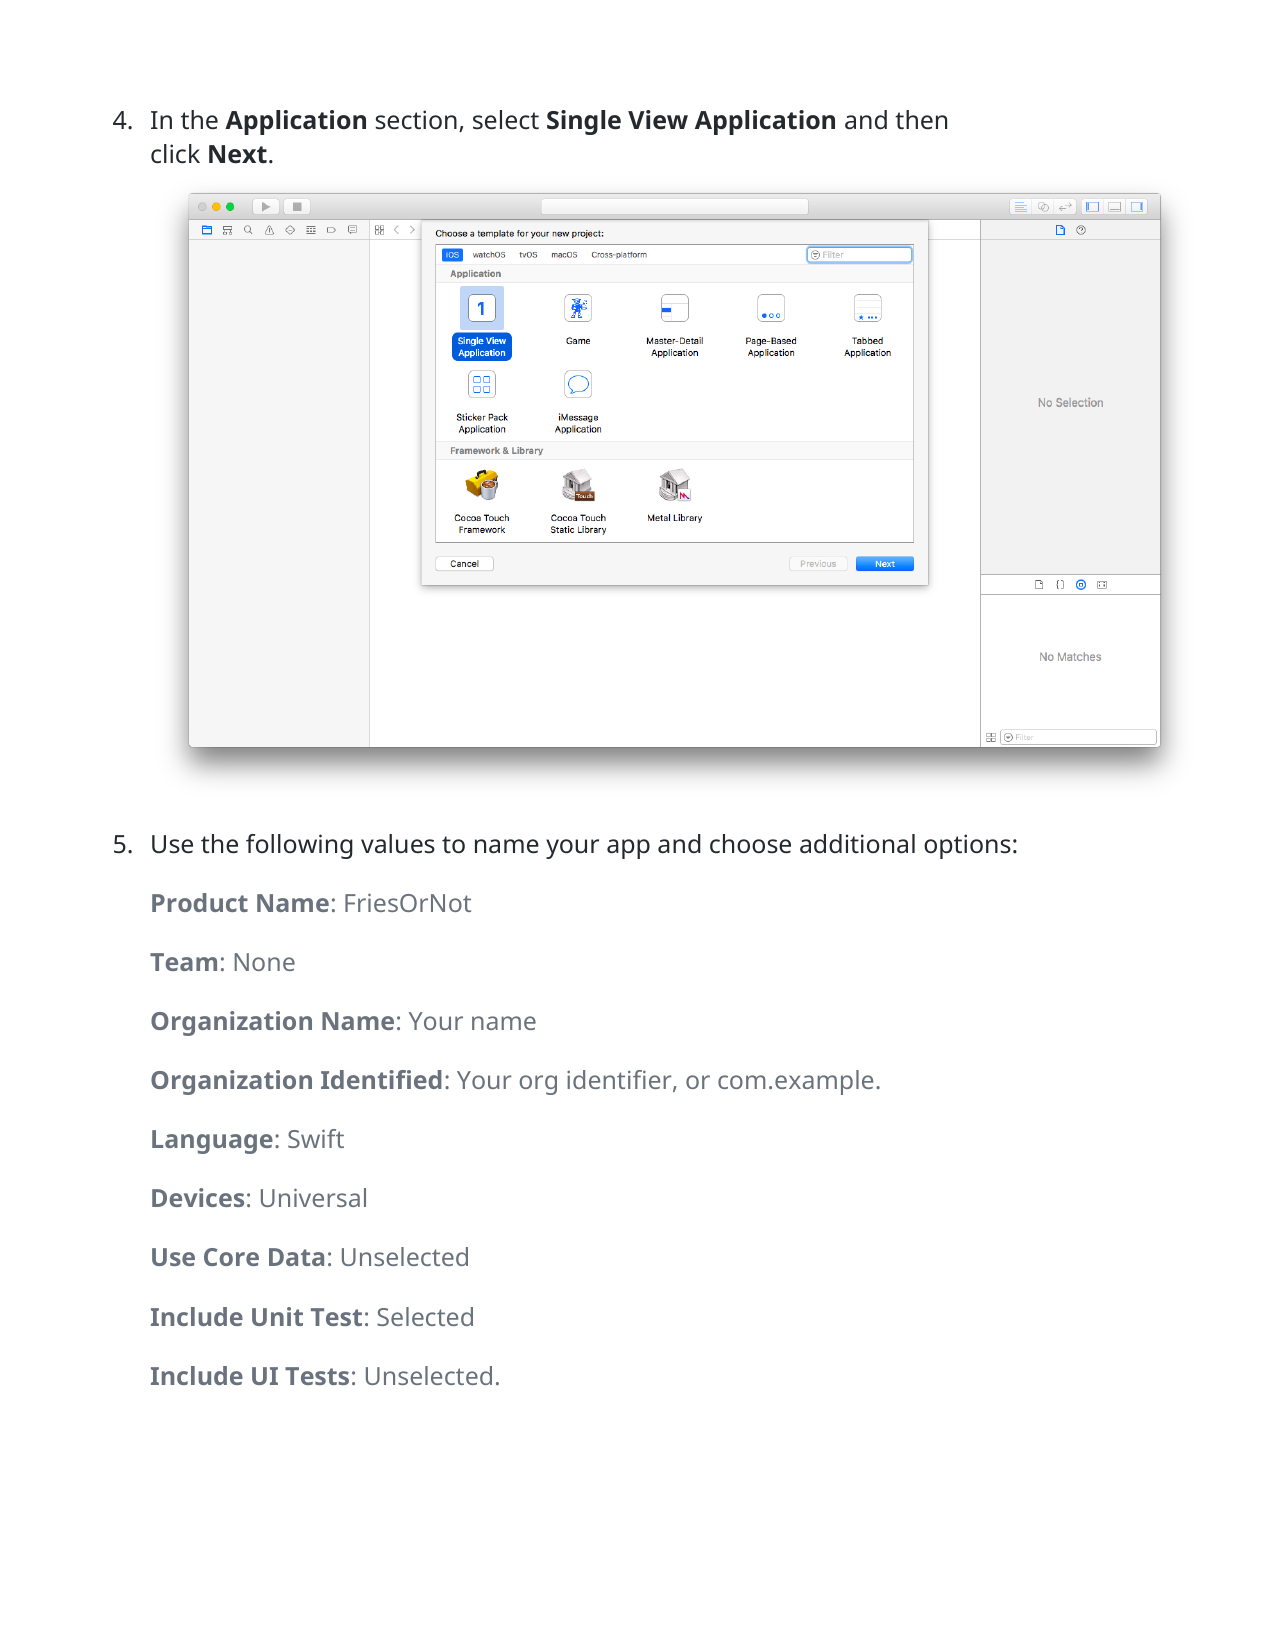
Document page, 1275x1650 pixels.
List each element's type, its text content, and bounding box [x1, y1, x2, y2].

list Use the following values to name your app and choose additional options: [112, 827, 1200, 861]
text Include UI Tests: Unselected. [150, 1358, 1200, 1392]
picture [150, 171, 1199, 802]
text Devices: Universal [150, 1181, 1200, 1215]
text Organization Name: Your name [150, 1004, 1200, 1038]
text Team: None [150, 945, 1200, 979]
text Product Name: FriesOrNot [150, 886, 1200, 920]
text Use Core Data: Unselected [150, 1240, 1200, 1274]
text Language: Swift [150, 1122, 1200, 1156]
text Organization Identified: Your org identifier, or com.example. [150, 1063, 1200, 1097]
text Include Unit Test: Selected [150, 1299, 1200, 1333]
